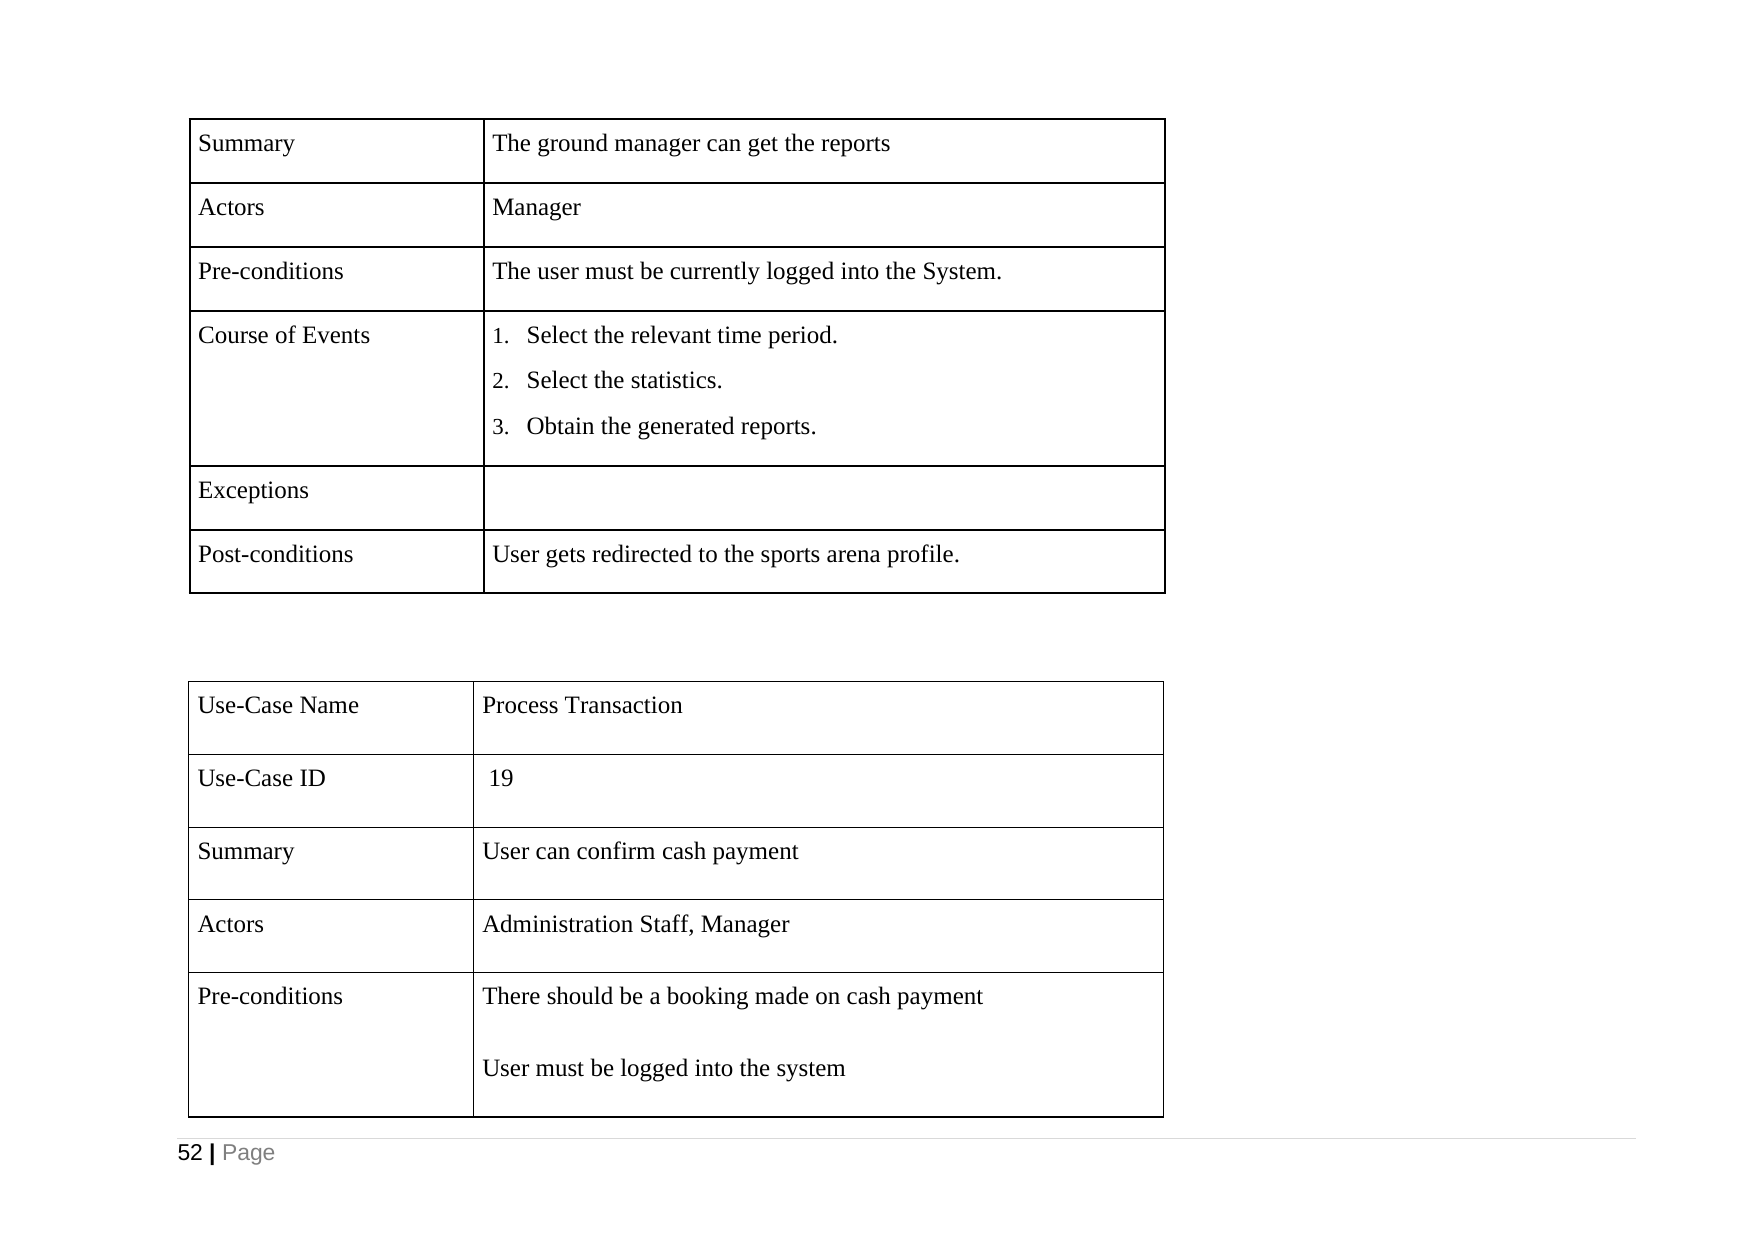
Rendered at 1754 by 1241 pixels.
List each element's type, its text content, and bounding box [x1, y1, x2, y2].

table_cell [485, 467, 1164, 528]
table_cell User must be logged into the system [474, 1045, 1163, 1116]
table_cell Pre-conditions [189, 973, 473, 1045]
table_cell Pre-conditions [191, 248, 483, 310]
table_cell Course of Events [191, 312, 483, 464]
table_header Process Transaction [474, 682, 1163, 754]
table_cell The ground manager can get the reports [485, 120, 1164, 182]
table_cell User can confirm cash payment [474, 828, 1163, 899]
table_cell Administration Staff, Manager [474, 900, 1163, 972]
table_cell Select the relevant time period. Select the statistics. Obtain the generated reports. [485, 312, 1164, 464]
table_cell User gets redirected to the sports arena profile. [485, 531, 1164, 592]
table_cell Exceptions [191, 467, 483, 528]
table_cell [189, 1045, 473, 1116]
table_cell There should be a booking made on cash payment [474, 973, 1163, 1045]
table_header Use-Case Name [189, 682, 473, 754]
table_cell Use-Case ID [189, 755, 473, 827]
table_cell Summary [191, 120, 483, 182]
table_cell Post-conditions [191, 531, 483, 592]
table_cell Actors [191, 184, 483, 246]
table_cell 19 [474, 755, 1163, 827]
table_cell Summary [189, 828, 473, 899]
table_cell The user must be currently logged into the System. [485, 248, 1164, 310]
table_cell Actors [189, 900, 473, 972]
table_cell Manager [485, 184, 1164, 246]
